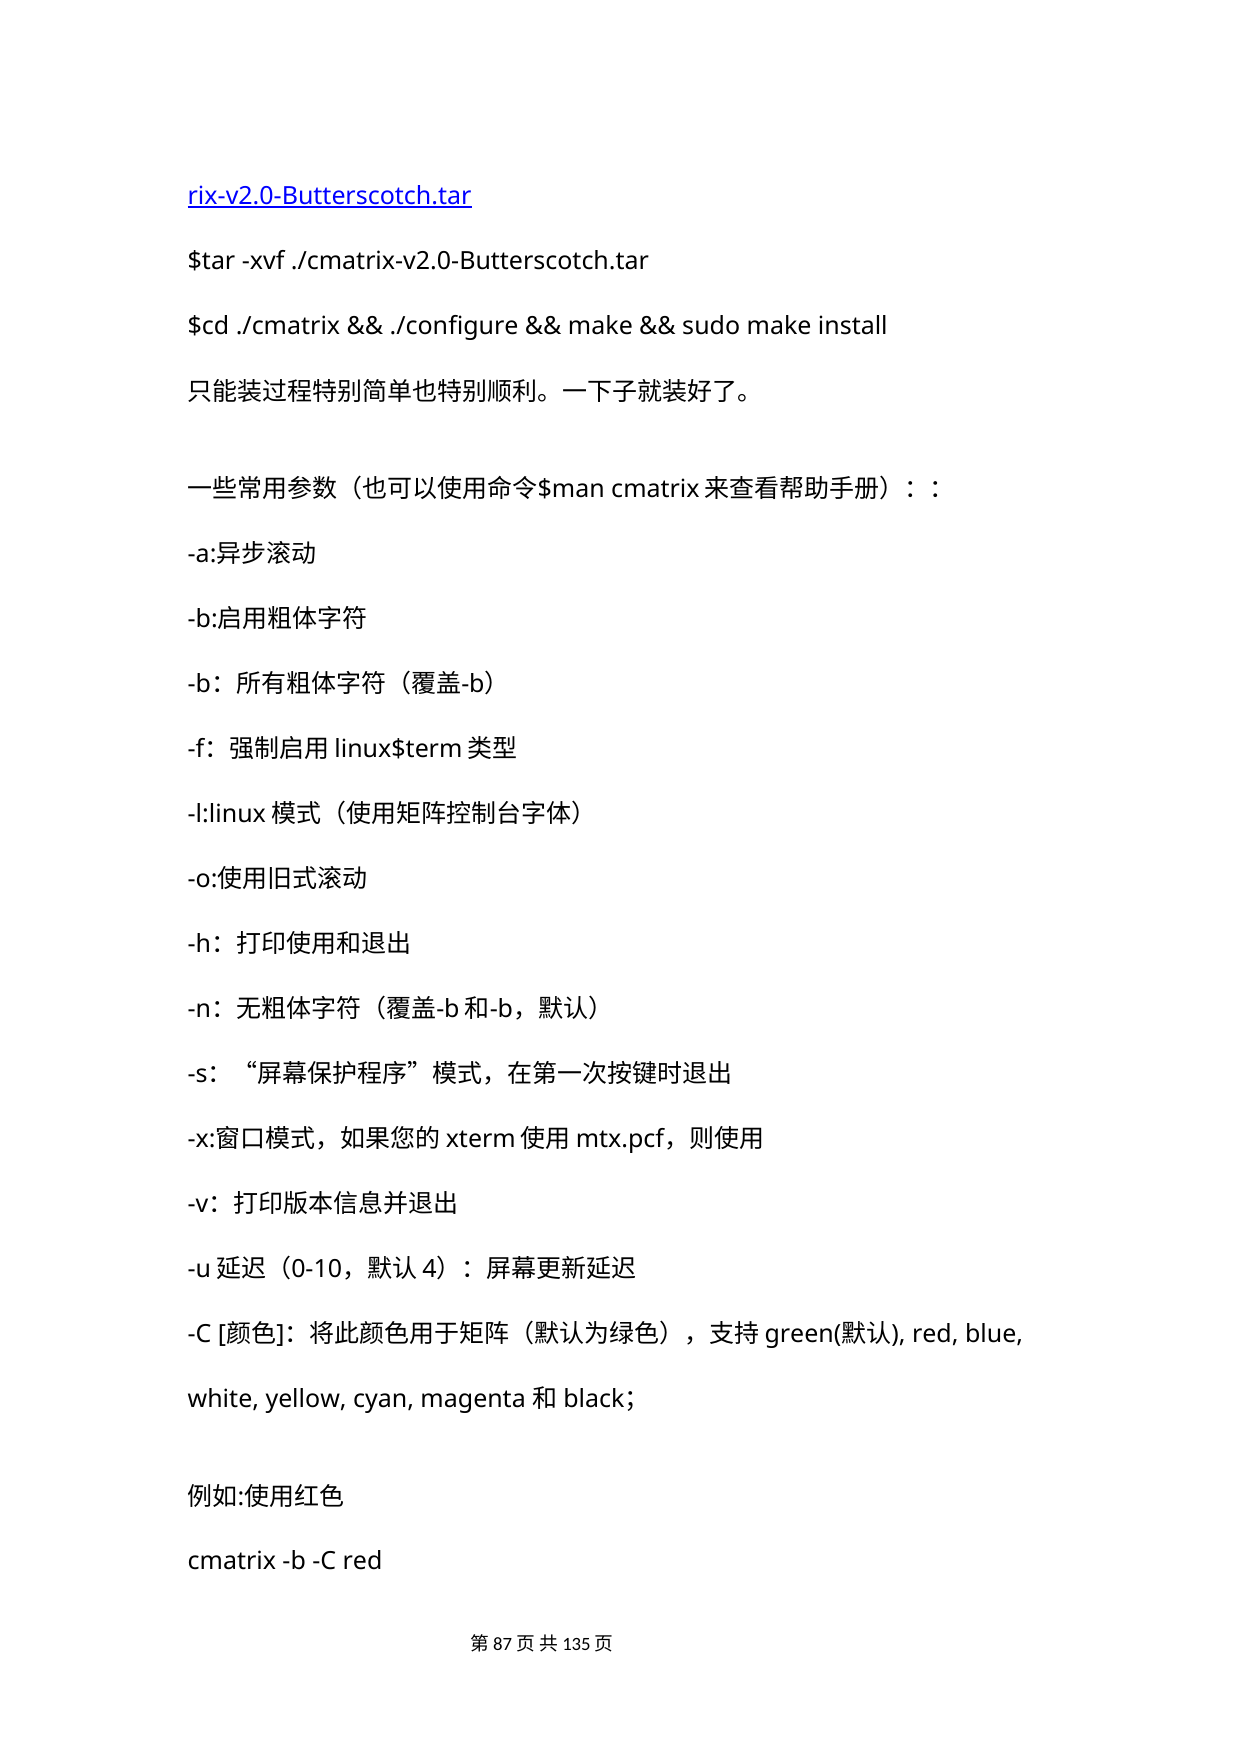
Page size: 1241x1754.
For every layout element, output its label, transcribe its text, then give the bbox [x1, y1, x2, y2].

text -l:linux模式（使用矩阵控制台字体） [187, 779, 1053, 844]
text -x:窗口模式，如果您的xterm使用mtx.pcf，则使用 [187, 1104, 1053, 1169]
text -s：“屏幕保护程序”模式，在第一次按键时退出 [187, 1039, 1053, 1104]
text 例如:使用红色 [187, 1462, 1053, 1527]
text -b：所有粗体字符（覆盖-b） [187, 649, 1053, 714]
text -n：无粗体字符（覆盖-b和-b，默认） [187, 974, 1053, 1039]
text -f：强制启用linux$term类型 [187, 714, 1053, 779]
text cmatrix -b -C red [187, 1527, 1053, 1592]
text $tar -xvf ./cmatrix-v2.0-Butterscotch.tar [187, 227, 1053, 292]
text 只能装过程特别简单也特别顺利。一下子就装好了。 [187, 357, 1053, 422]
text -b:启用粗体字符 [187, 584, 1053, 649]
text -u延迟（0-10，默认4）：屏幕更新延迟 [187, 1234, 1053, 1299]
text $cd ./cmatrix && ./configure && make && sudo make install [187, 292, 1053, 357]
text -v：打印版本信息并退出 [187, 1169, 1053, 1234]
text -h：打印使用和退出 [187, 909, 1053, 974]
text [187, 162, 1053, 227]
text -a:异步滚动 [187, 519, 1053, 584]
text -C [颜色]：将此颜色用于矩阵（默认为绿色），支持green(默认), red, blue, white, yellow, cyan, magenta 和 black； [187, 1299, 1053, 1429]
text 一些常用参数（也可以使用命令$man cmatrix来查看帮助手册）：： [187, 454, 1053, 519]
text -o:使用旧式滚动 [187, 844, 1053, 909]
